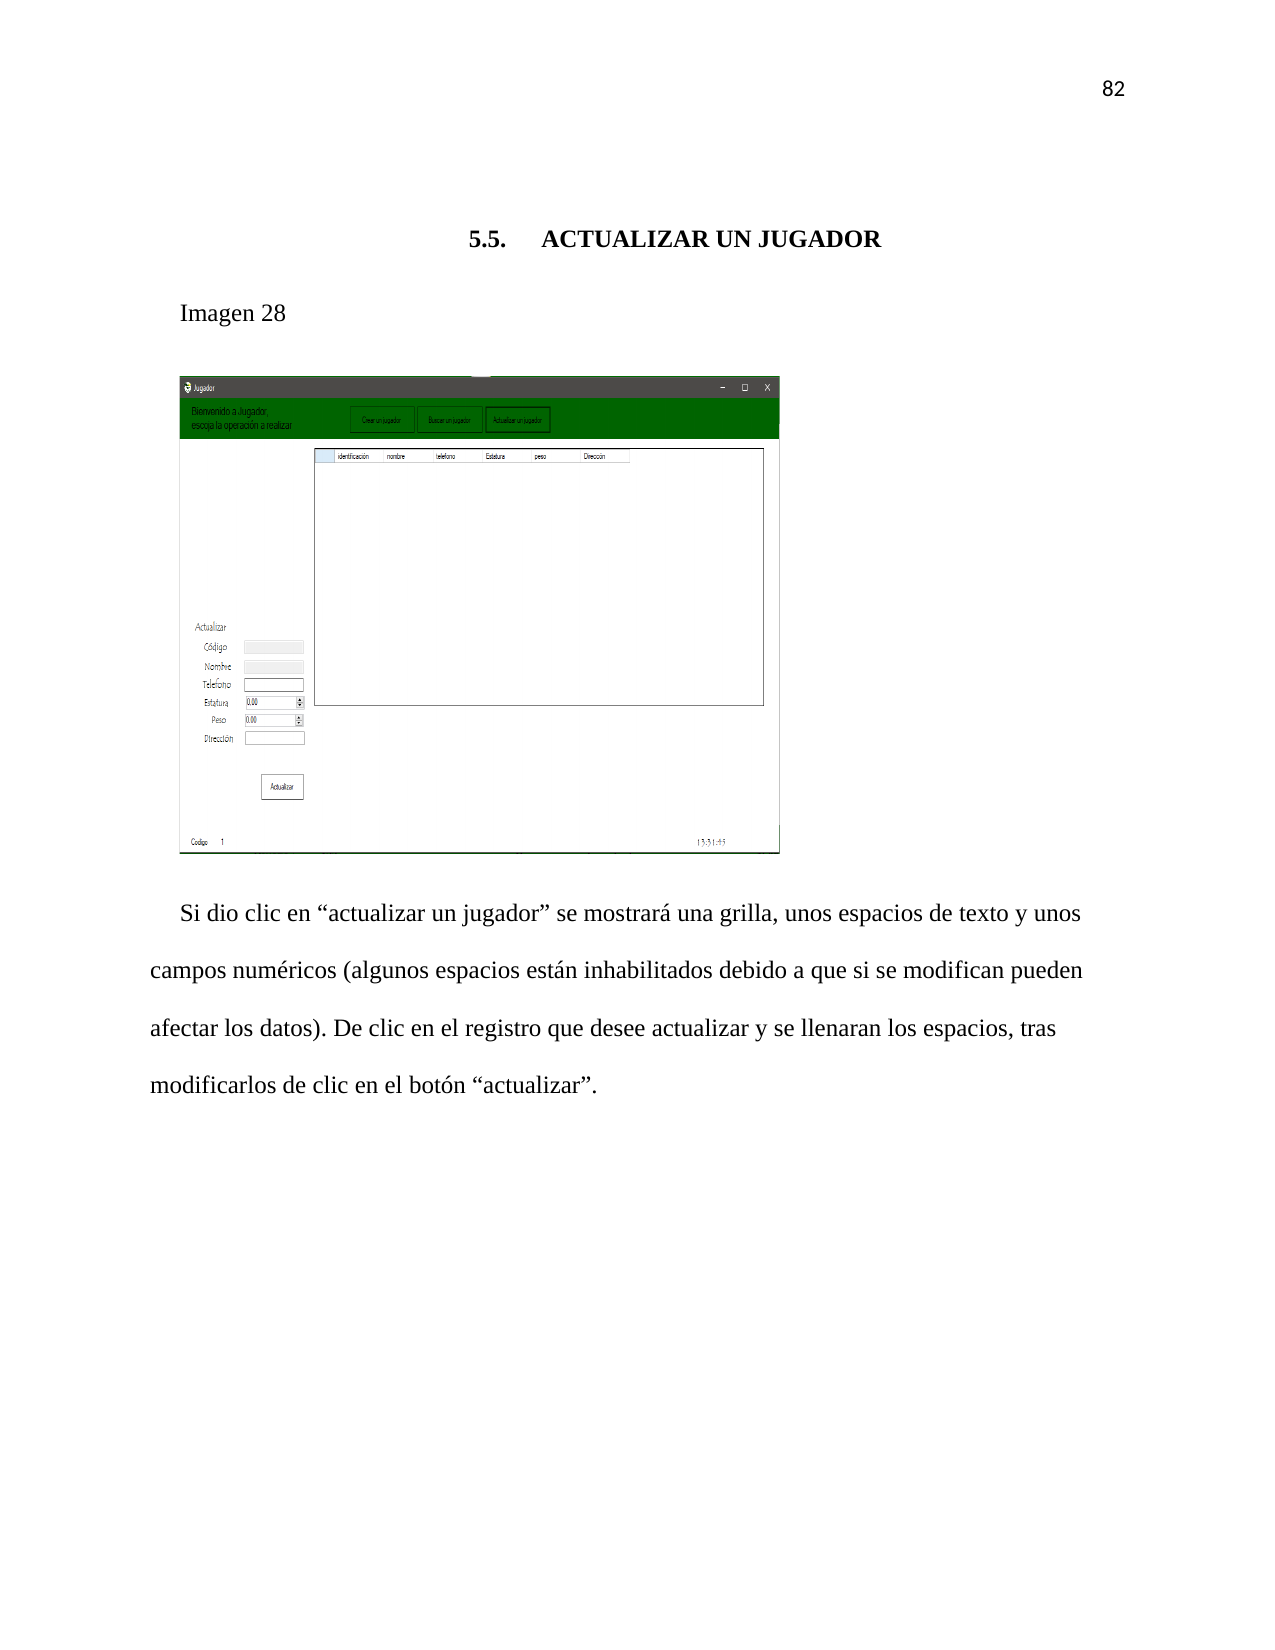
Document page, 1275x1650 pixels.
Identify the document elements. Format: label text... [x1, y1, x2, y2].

text Si dio clic en “actualizar un jugador” se mostrará una grilla, unos espacios de texto y unos campos numéricos (algunos espacios están inhabilitados debido a que si se modifican pueden afectar los datos). De clic en el registro que desee actualizar y se llenaran los espacios, tras modificarlos de clic en el botón “actualizar”. [150, 898, 1125, 1099]
text Imagen 28 [150, 298, 1125, 327]
list ACTUALIZAR UN JUGADOR [225, 224, 1125, 253]
picture [179, 376, 780, 854]
